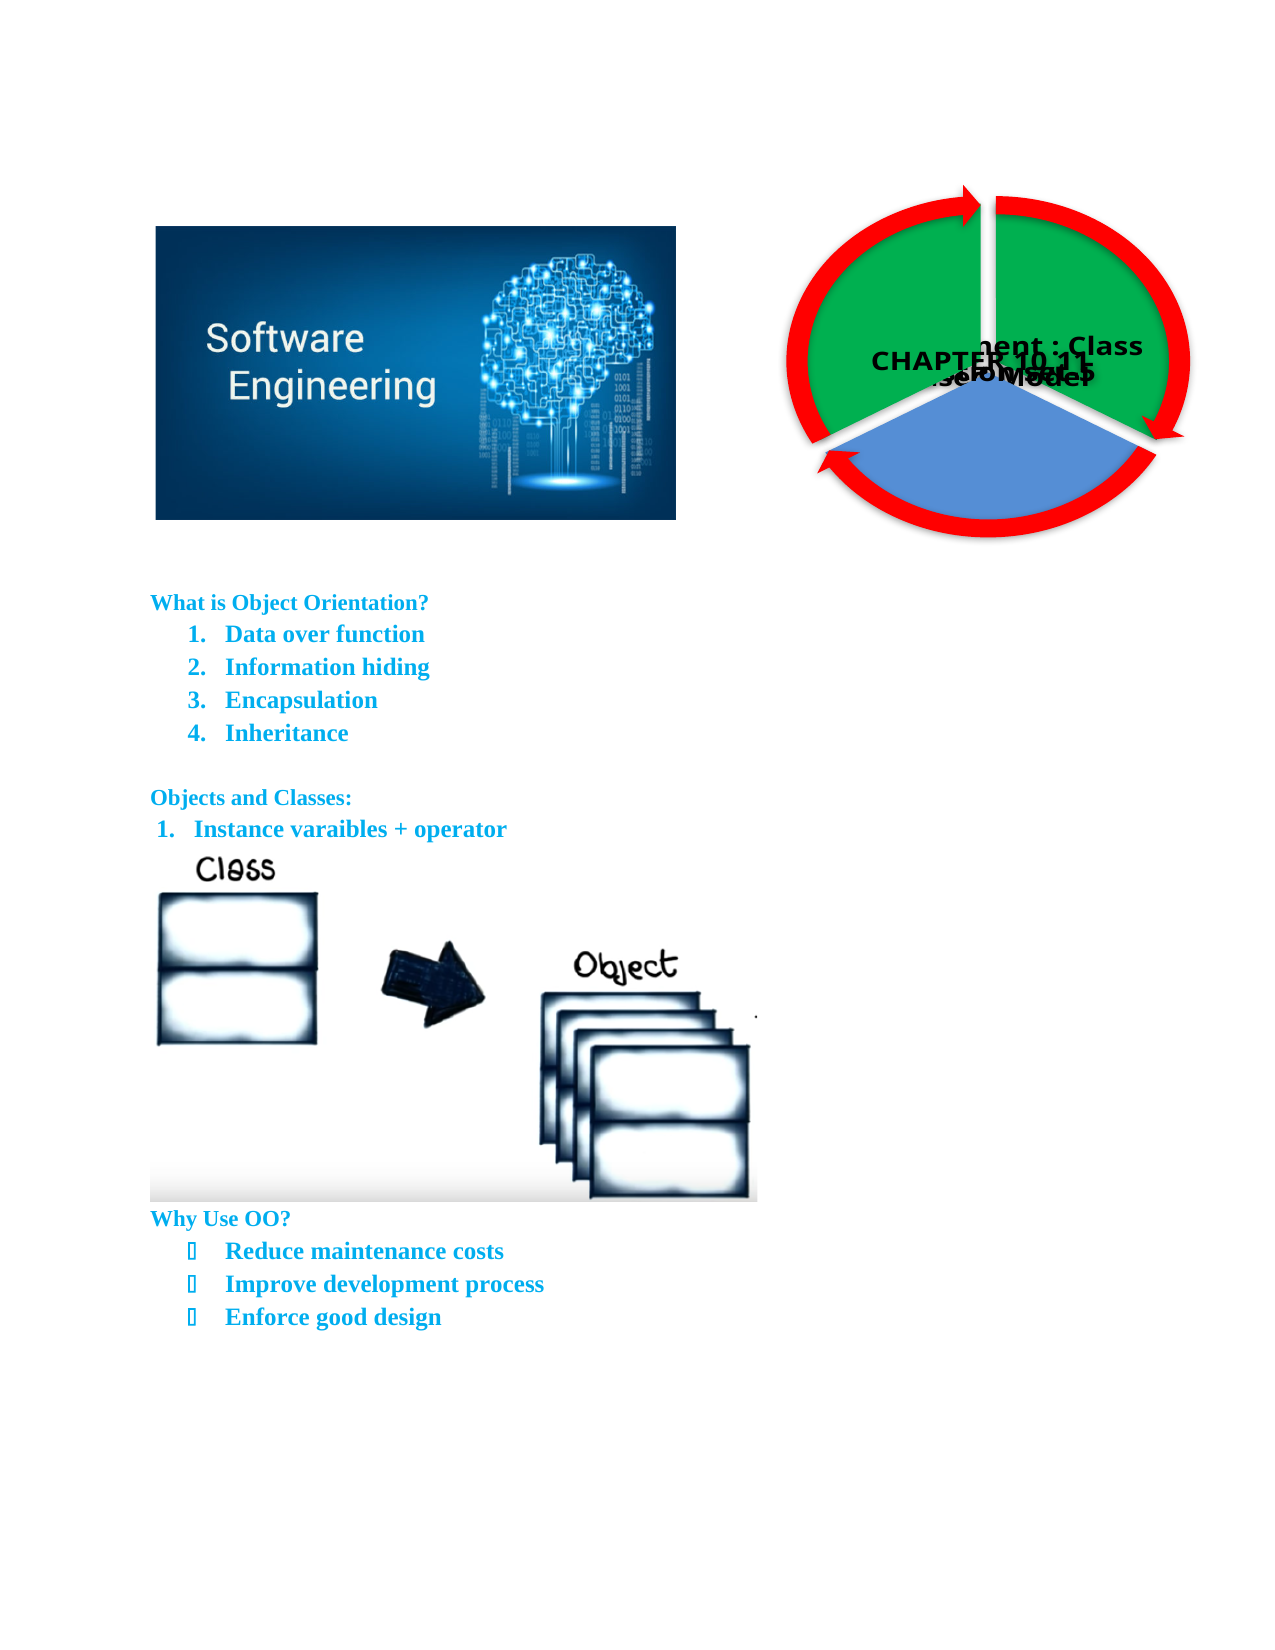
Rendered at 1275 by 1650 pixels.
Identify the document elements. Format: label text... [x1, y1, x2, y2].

text Objects and Classes: [150, 784, 1125, 810]
picture [150, 847, 758, 1202]
picture [155, 226, 676, 520]
list Data over function [187, 619, 1125, 648]
list Reduce maintenance costs [187, 1236, 1125, 1264]
list Instance varaibles + operator [156, 814, 1125, 843]
text Why Use OO? [150, 1206, 1125, 1232]
list Improve development process [187, 1269, 1125, 1297]
list Encapsulation [187, 685, 1125, 714]
list Inheritance [187, 718, 1125, 747]
list Enforce good design [187, 1302, 1125, 1331]
text What is Object Orientation? [150, 589, 1125, 615]
list Information hiding [187, 652, 1125, 681]
